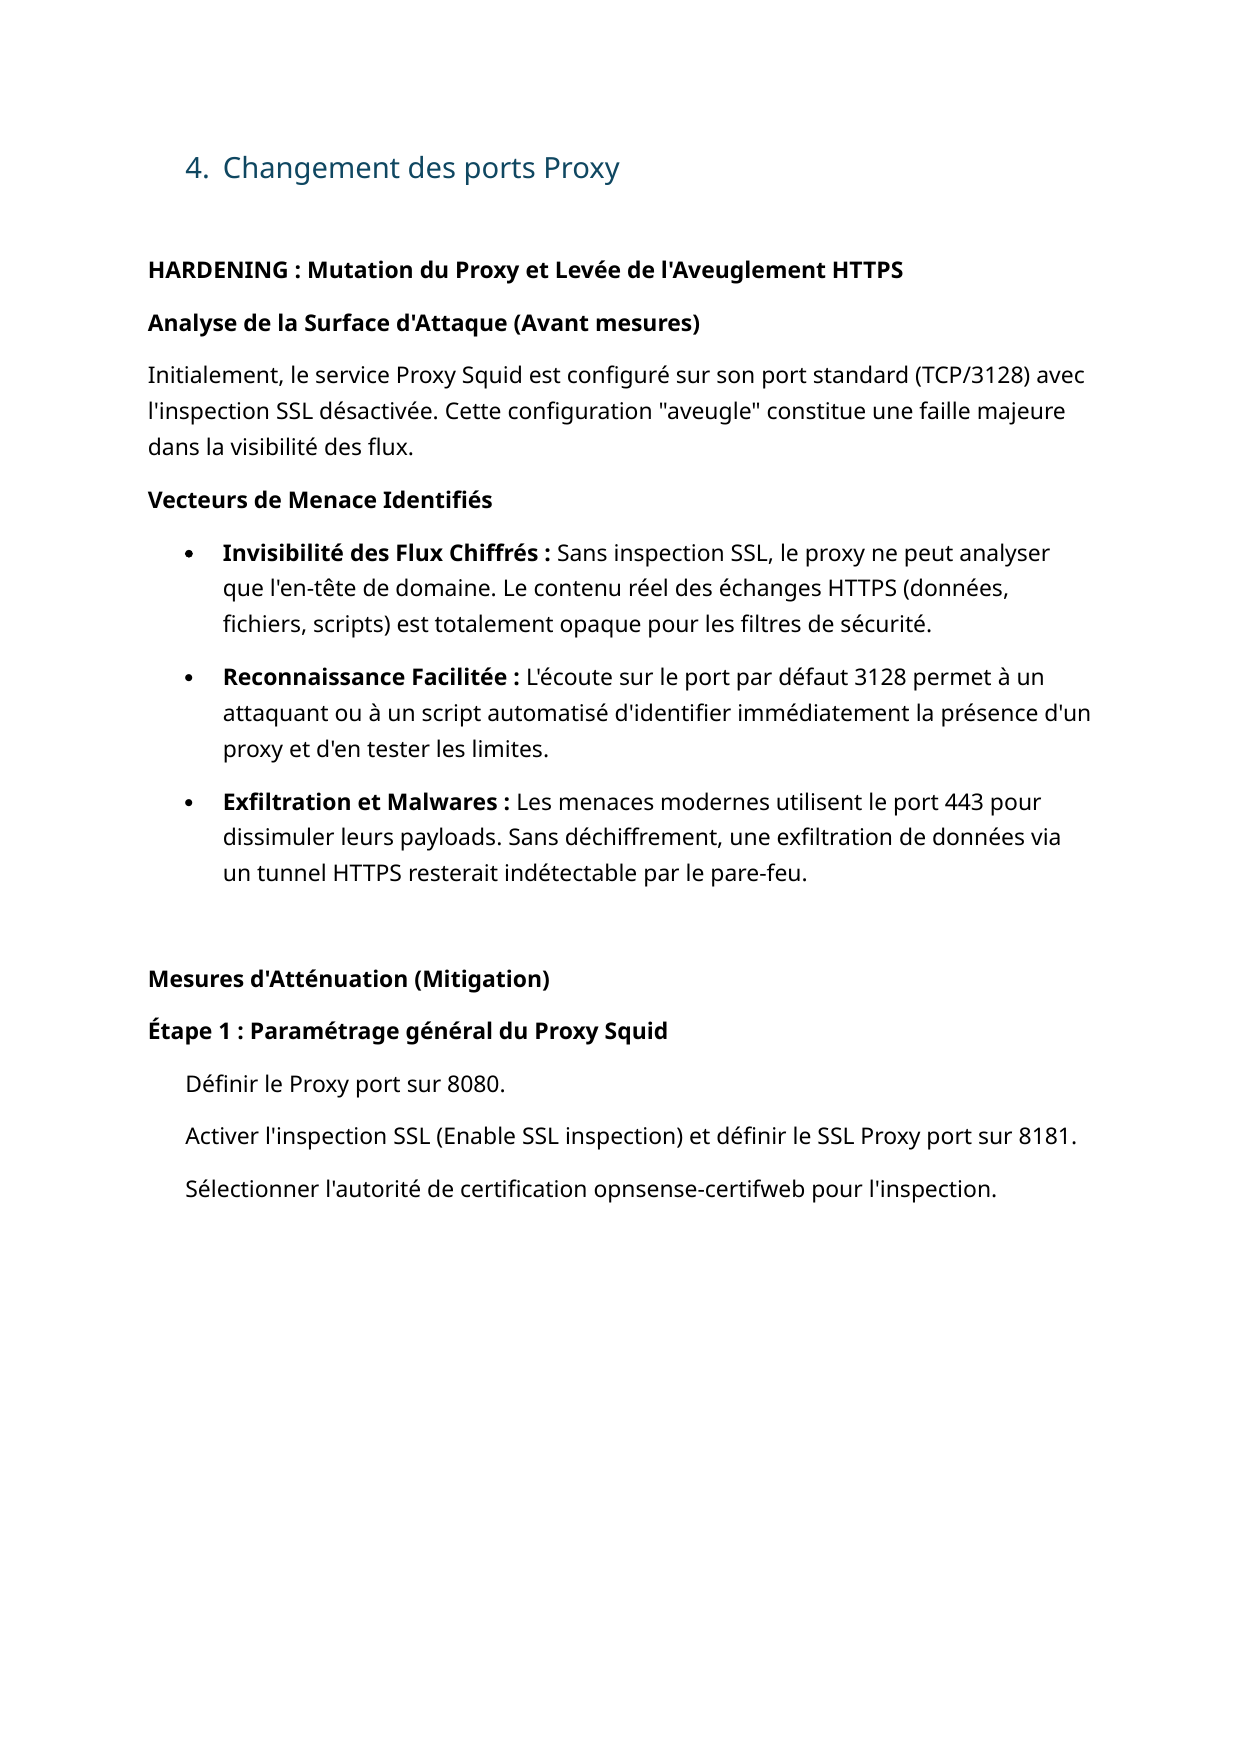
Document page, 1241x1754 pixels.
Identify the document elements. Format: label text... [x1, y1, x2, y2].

list Exfiltration et Malwares : Les menaces modernes utilisent le port 443 pour dissimuler leurs payloads. Sans déchiffrement, une exfiltration de données via un tunnel HTTPS resterait indétectable par le pare-feu. [185, 785, 1093, 888]
text HARDENING : Mutation du Proxy et Levée de l'Aveuglement HTTPS [148, 254, 1093, 285]
text Définir le Proxy port sur 8080. [185, 1068, 1093, 1099]
text Vecteurs de Menace Identifiés [148, 484, 1093, 515]
text Activer l'inspection SSL (Enable SSL inspection) et définir le SSL Proxy port sur 8181. [185, 1120, 1093, 1152]
subtitle Changement des ports Proxy [185, 148, 1093, 187]
text Initialement, le service Proxy Squid est configuré sur son port standard (TCP/3128) avec l'inspection SSL désactivée. Cette configuration "aveugle" constitue une faille majeure dans la visibilité des flux. [148, 359, 1093, 462]
list Reconnaissance Facilitée : L'écoute sur le port par défaut 3128 permet à un attaquant ou à un script automatisé d'identifier immédiatement la présence d'un proxy et d'en tester les limites. [185, 661, 1093, 764]
list Invisibilité des Flux Chiffrés : Sans inspection SSL, le proxy ne peut analyser que l'en-tête de domaine. Le contenu réel des échanges HTTPS (données, fichiers, scripts) est totalement opaque pour les filtres de sécurité. [185, 536, 1093, 639]
text Analyse de la Surface d'Attaque (Avant mesures) [148, 307, 1093, 338]
text Étape 1 : Paramétrage général du Proxy Squid [148, 1015, 1093, 1046]
text Mesures d'Atténuation (Mitigation) [148, 962, 1093, 994]
text Sélectionner l'autorité de certification opnsense-certifweb pour l'inspection. [185, 1173, 1093, 1204]
